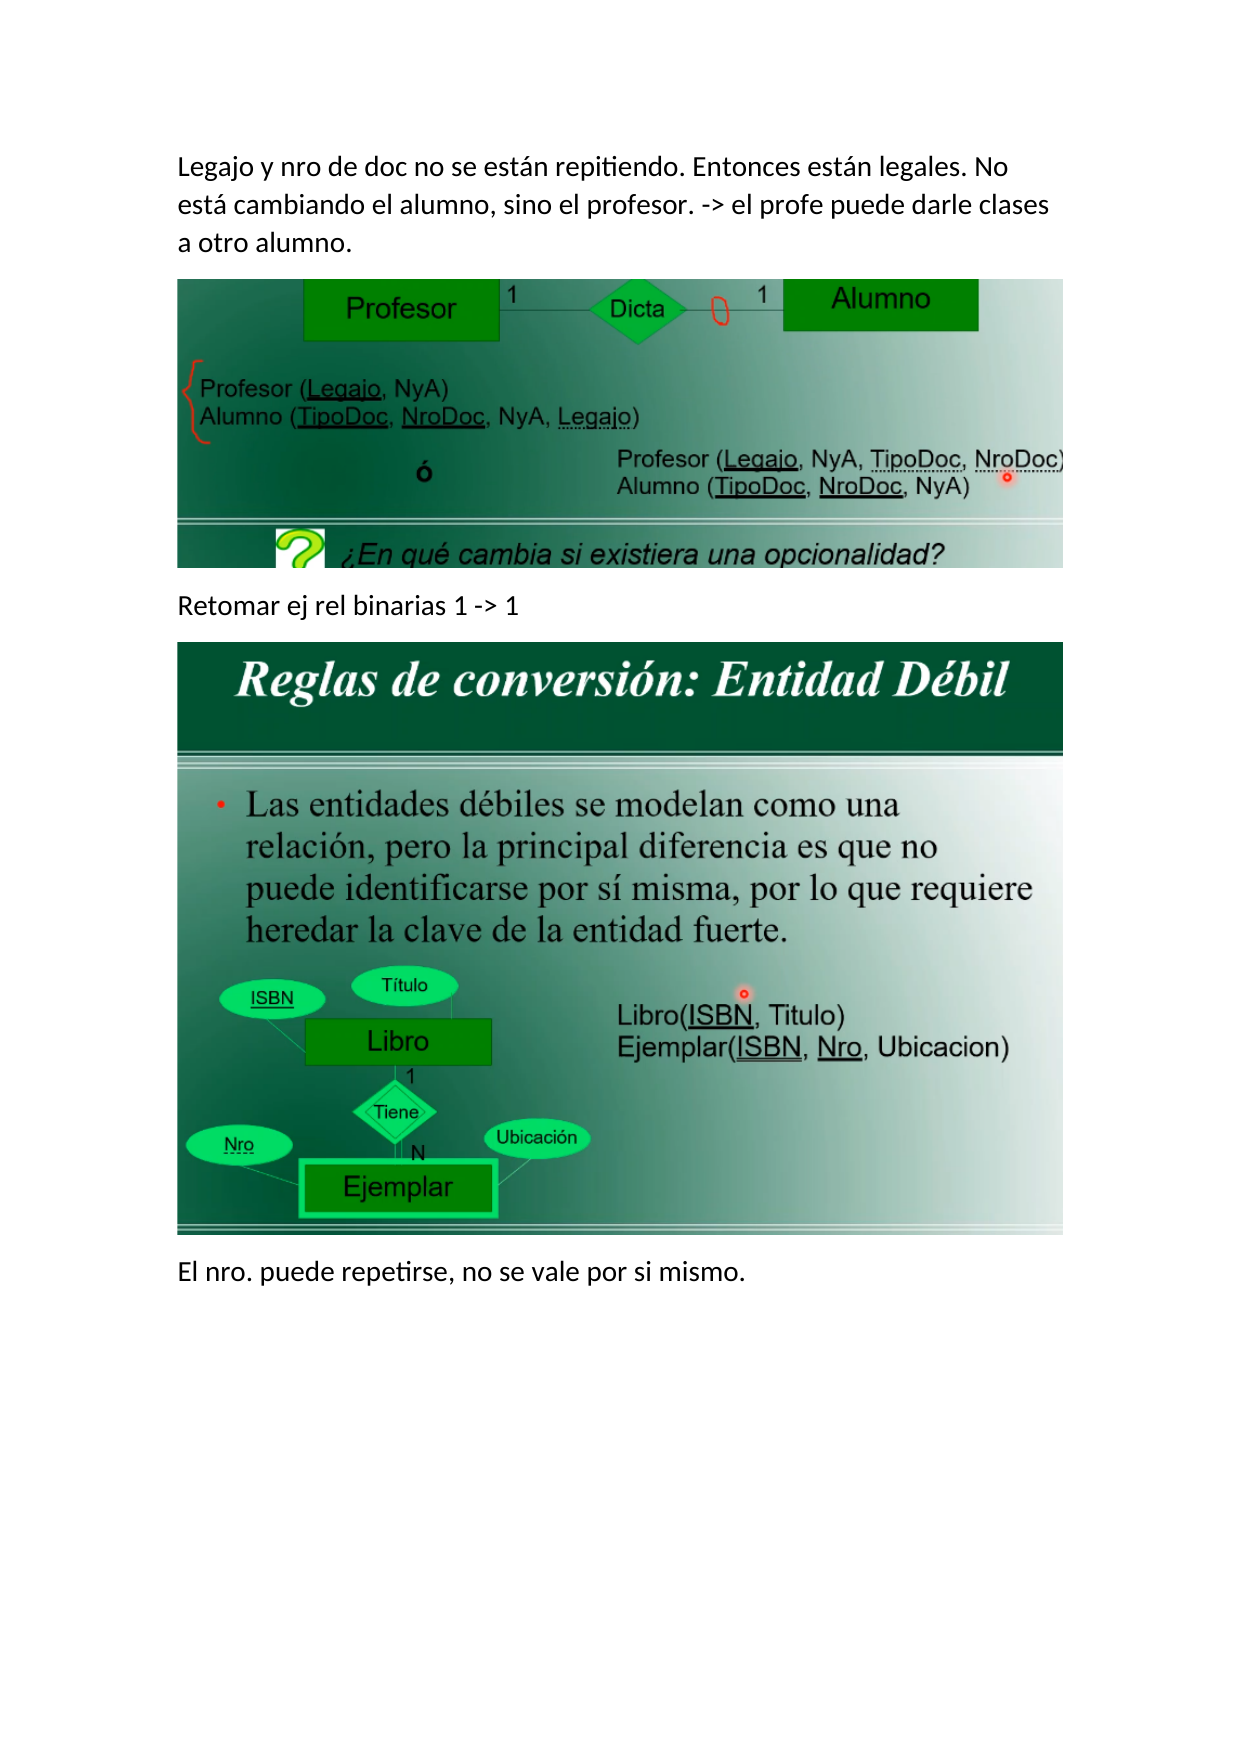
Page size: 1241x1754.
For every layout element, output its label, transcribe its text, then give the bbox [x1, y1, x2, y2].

picture [177, 279, 1063, 568]
text Legajo y nro de doc no se están repitiendo. Entonces están legales. No está cambiando el alumno, sino el profesor. -> el profe puede darle clases a otro alumno. [177, 148, 1063, 260]
text El nro. puede repetirse, no se vale por si mismo. [177, 1253, 1063, 1289]
picture [177, 642, 1063, 1235]
text Retomar ej rel binarias 1 -> 1 [177, 587, 1063, 622]
